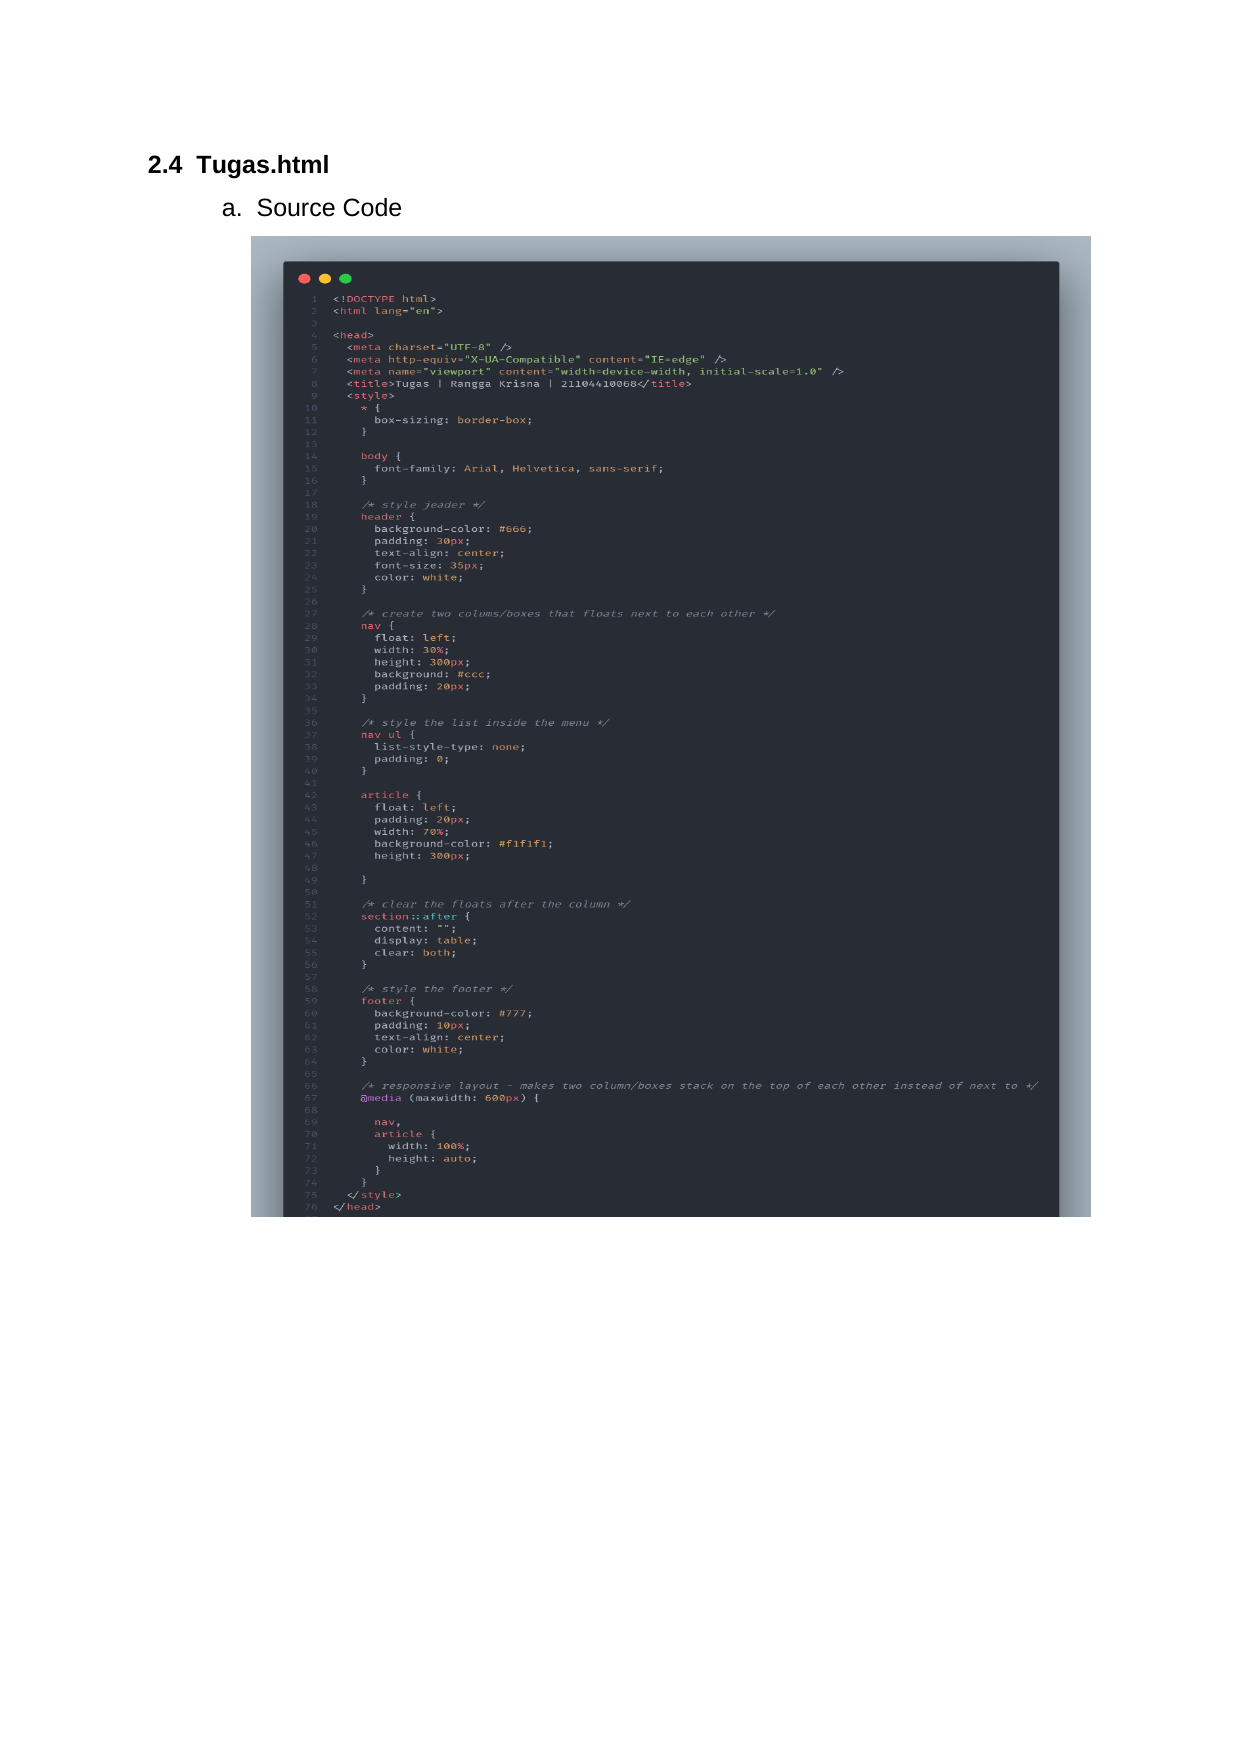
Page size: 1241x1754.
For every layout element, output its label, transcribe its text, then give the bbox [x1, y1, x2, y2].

text 2.4 Tugas.html [148, 150, 1090, 179]
text a. Source Code [148, 193, 1090, 222]
picture [251, 236, 1091, 1217]
